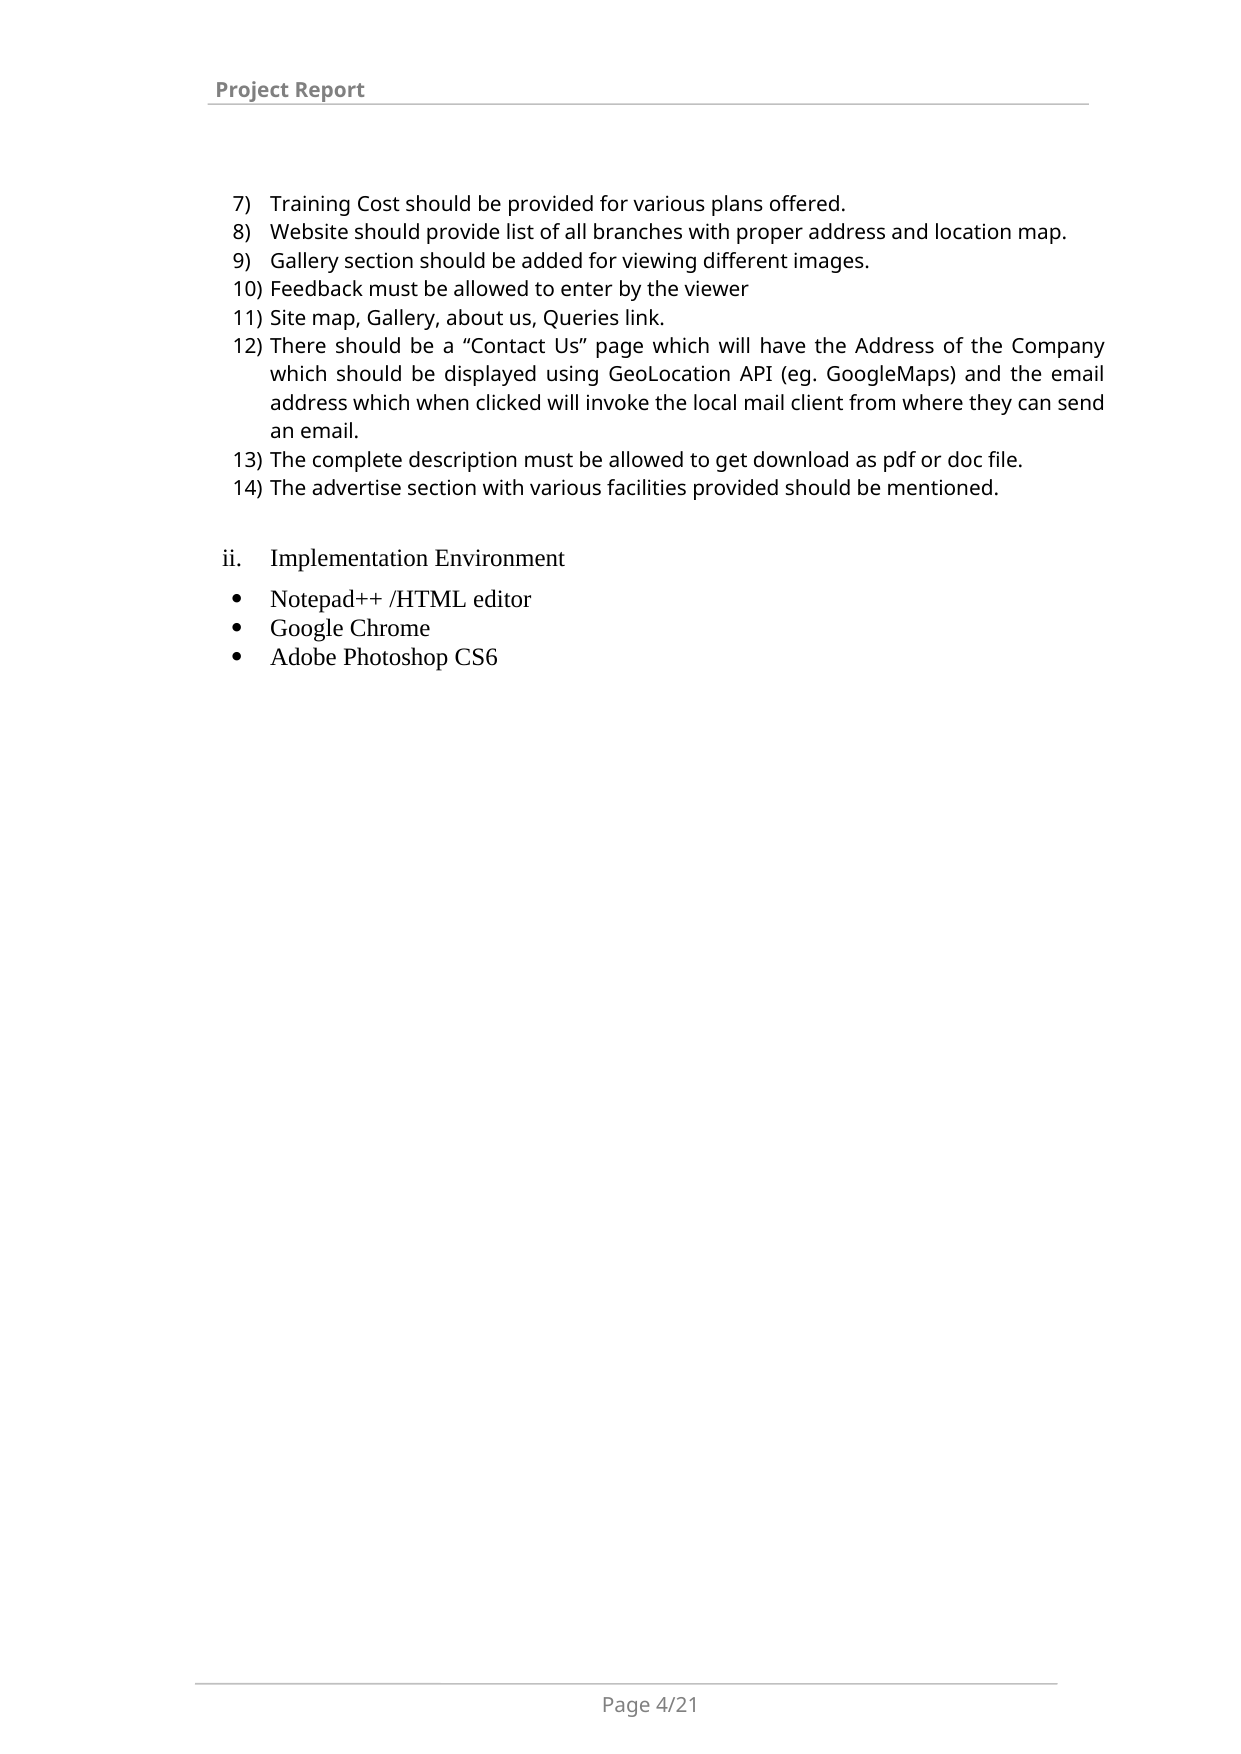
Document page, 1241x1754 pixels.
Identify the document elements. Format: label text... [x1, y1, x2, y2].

list The complete description must be allowed to get download as pdf or doc file. [232, 445, 1106, 473]
list Gallery section should be added for viewing different images. [232, 246, 1106, 274]
subtitle Implementation Environment [242, 543, 1106, 572]
list Notepad++ /HTML editor [232, 584, 1106, 613]
list Feedback must be allowed to enter by the viewer [232, 274, 1106, 303]
list Website should provide list of all branches with proper address and location map. [232, 217, 1106, 246]
list Training Cost should be provided for various plans offered. [232, 189, 1106, 217]
list Google Chrome [232, 613, 1106, 642]
list Adobe Photoshop CS6 [232, 642, 1106, 670]
list The advertise section with various facilities provided should be mentioned. [232, 473, 1106, 502]
list There should be a “Contact Us” page which will have the Address of the Company which should be displayed using GeoLocation API (eg. GoogleMaps) and the email address which when clicked will invoke the local mail client from where they can send an email. [232, 331, 1106, 445]
list Site map, Gallery, about us, Queries link. [232, 303, 1106, 331]
